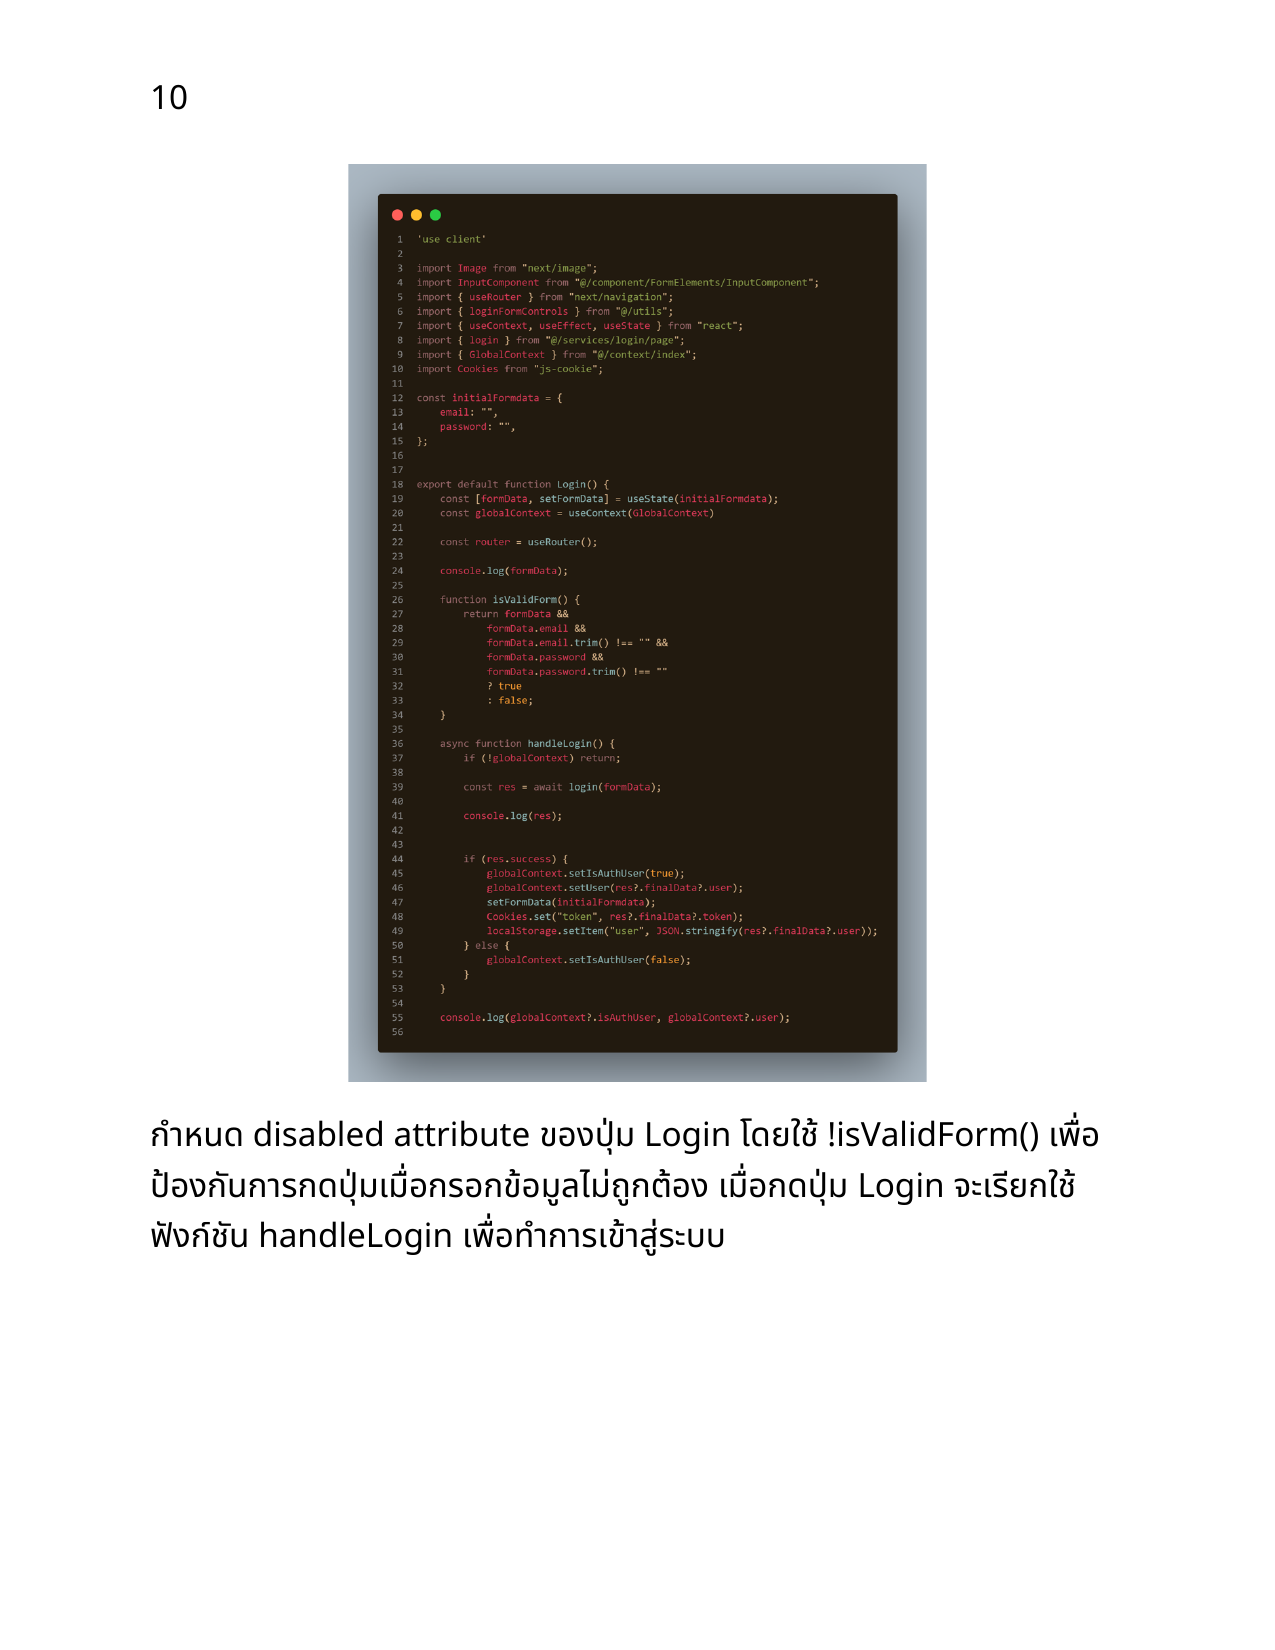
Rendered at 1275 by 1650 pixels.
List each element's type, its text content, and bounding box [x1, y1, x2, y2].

picture [348, 164, 927, 1082]
text กำหนด disabled attribute ของปุ่ม Login โดยใช้ !isValidForm() เพื่อป้องกันการกดปุ่มเมื่อกรอกข้อมูลไม่ถูกต้อง เมื่อกดปุ่ม Login จะเรียกใช้ฟังก์ชัน handleLogin เพื่อทำการเข้าสู่ระบบ [150, 1111, 1125, 1263]
